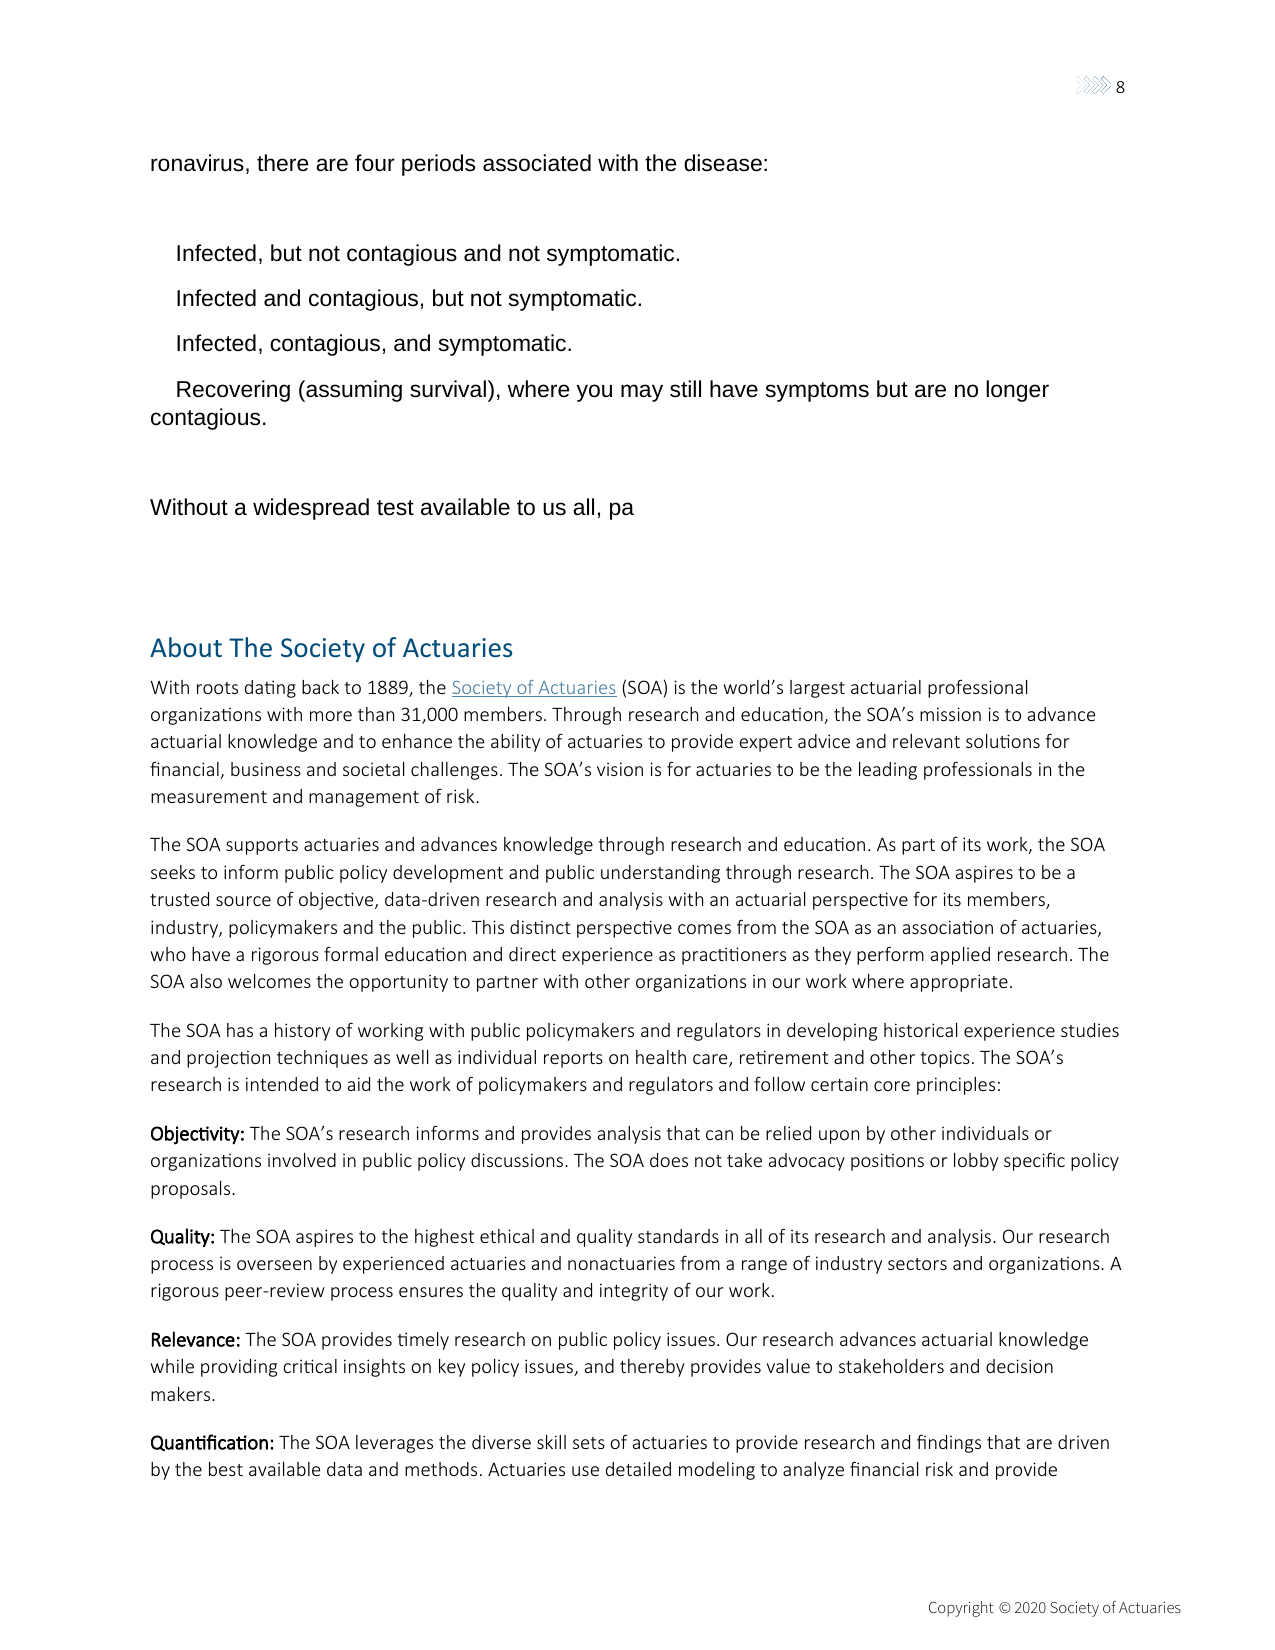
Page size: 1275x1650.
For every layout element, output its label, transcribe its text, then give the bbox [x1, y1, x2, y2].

subtitle About The Society of Actuaries [150, 629, 1125, 665]
picture [1075, 76, 1112, 94]
text Objectivity: The SOA’s research informs and provides analysis that can be relied upon by other individuals or organizations involved in public policy discussions. The SOA does not take advocacy positions or lobby specific policy proposals. [150, 1120, 1125, 1200]
text The SOA has a history of working with public policymakers and regulators in developing historical experience studies and projection techniques as well as individual reports on health care, retirement and other topics. The SOA’s research is intended to aid the work of policymakers and regulators and follow certain core principles: [150, 1017, 1125, 1097]
text With roots dating back to 1889, the Society of Actuaries (SOA) is the world’s largest actuarial professional organizations with more than 31,000 members. Through research and education, the SOA’s mission is to advance actuarial knowledge and to enhance the ability of actuaries to provide expert advice and relevant solutions for financial, business and societal challenges. The SOA’s vision is for actuaries to be the leading professionals in the measurement and management of risk. [150, 674, 1125, 809]
text Infected and contagious, but not symptomatic. [150, 285, 1125, 312]
text Relevance: The SOA provides timely research on public policy issues. Our research advances actuarial knowledge while providing critical insights on key policy issues, and thereby provides value to stakeholders and decision makers. [150, 1326, 1125, 1406]
text ronavirus, there are four periods associated with the disease: [150, 150, 1125, 176]
text Quality: The SOA aspires to the highest ethical and quality standards in all of its research and analysis. Our research process is overseen by experienced actuaries and nonactuaries from a range of industry sectors and organizations. A rigorous peer-review process ensures the quality and integrity of our work. [150, 1223, 1125, 1303]
text Infected, but not contagious and not symptomatic. [150, 240, 1125, 267]
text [150, 1429, 1125, 1482]
text Recovering (assuming survival), where you may still have symptoms but are no longer contagious. [150, 376, 1125, 430]
text Infected, contagious, and symptomatic. [150, 330, 1125, 357]
text The SOA supports actuaries and advances knowledge through research and education. As part of its work, the SOA seeks to inform public policy development and public understanding through research. The SOA aspires to be a trusted source of objective, data-driven research and analysis with an actuarial perspective for its members, industry, policymakers and the public. This distinct perspective comes from the SOA as an association of actuaries, who have a rigorous formal education and direct experience as practitioners as they perform applied research. The SOA also welcomes the opportunity to partner with other organizations in our work where appropriate. [150, 832, 1125, 994]
text Without a widespread test available to us all, pa [150, 494, 1125, 521]
